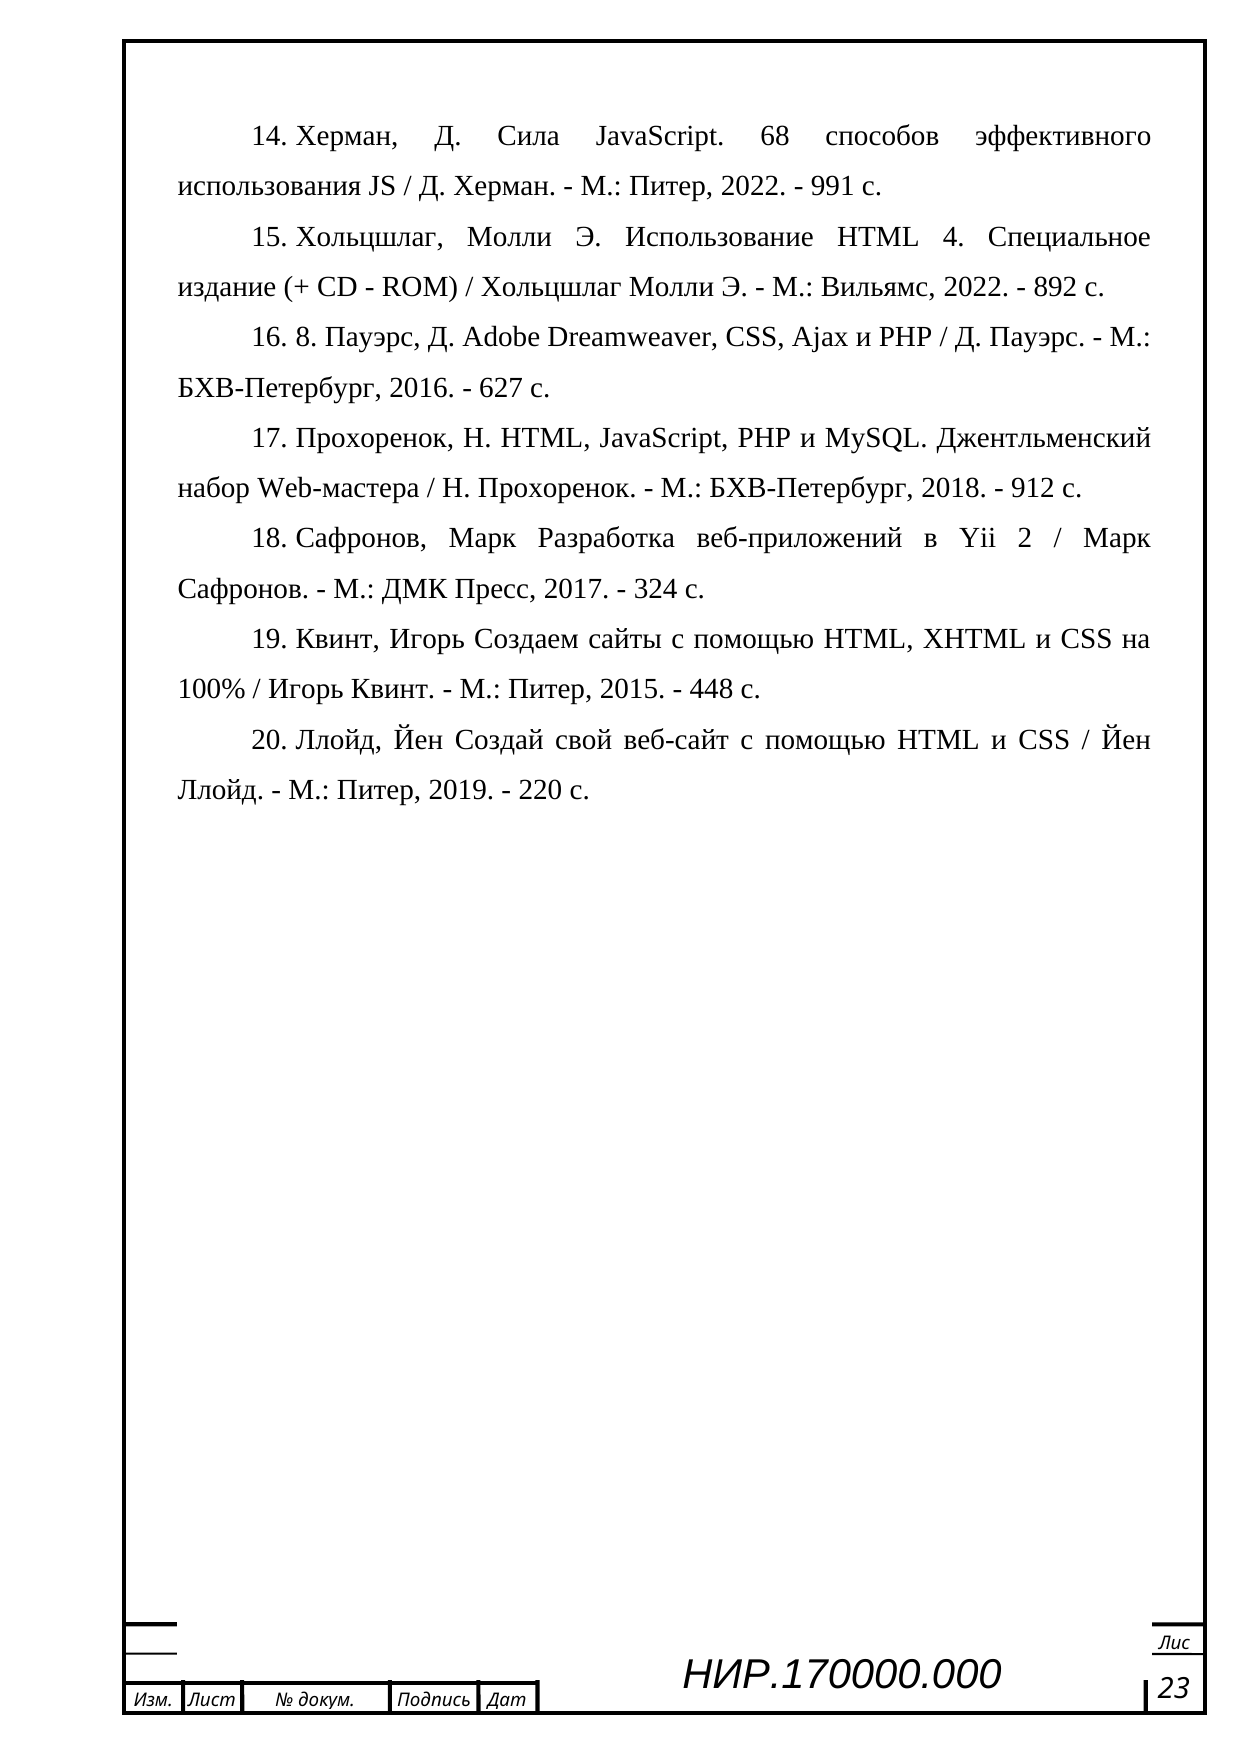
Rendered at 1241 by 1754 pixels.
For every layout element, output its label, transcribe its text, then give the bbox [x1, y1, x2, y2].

list Квинт, Игорь Создаем сайты с помощью HTML, XHTML и CSS на 100% / Игорь Квинт. - М.: Питер, 2015. - 448 c. [177, 621, 1152, 705]
list 8. Пауэрс, Д. Adobe Dreamweaver, CSS, Ajax и PHP / Д. Пауэрс. - М.: БХВ-Петербург, 2016. - 627 c. [177, 319, 1152, 403]
list Ллойд, Йен Создай свой веб-сайт с помощью HTML и CSS / Йен Ллойд. - М.: Питер, 2019. - 220 c. [177, 722, 1152, 806]
list Хольцшлаг, Молли Э. Использование HTML 4. Специальное издание (+ CD - ROM) / Хольцшлаг Молли Э. - М.: Вильямс, 2022. - 892 c. [177, 219, 1152, 303]
list Прохоренок, Н. HTML, JavaScript, PHP и MySQL. Джентльменский набор Web-мастера / Н. Прохоренок. - М.: БХВ-Петербург, 2018. - 912 c. [177, 420, 1152, 504]
list Херман, Д. Сила JavaScript. 68 способов эффективного использования JS / Д. Херман. - М.: Питер, 2022. - 991 c. [177, 118, 1152, 202]
list Сафронов, Марк Разработка веб-приложений в Yii 2 / Марк Сафронов. - М.: ДМК Пресс, 2017. - 324 c. [177, 521, 1152, 604]
